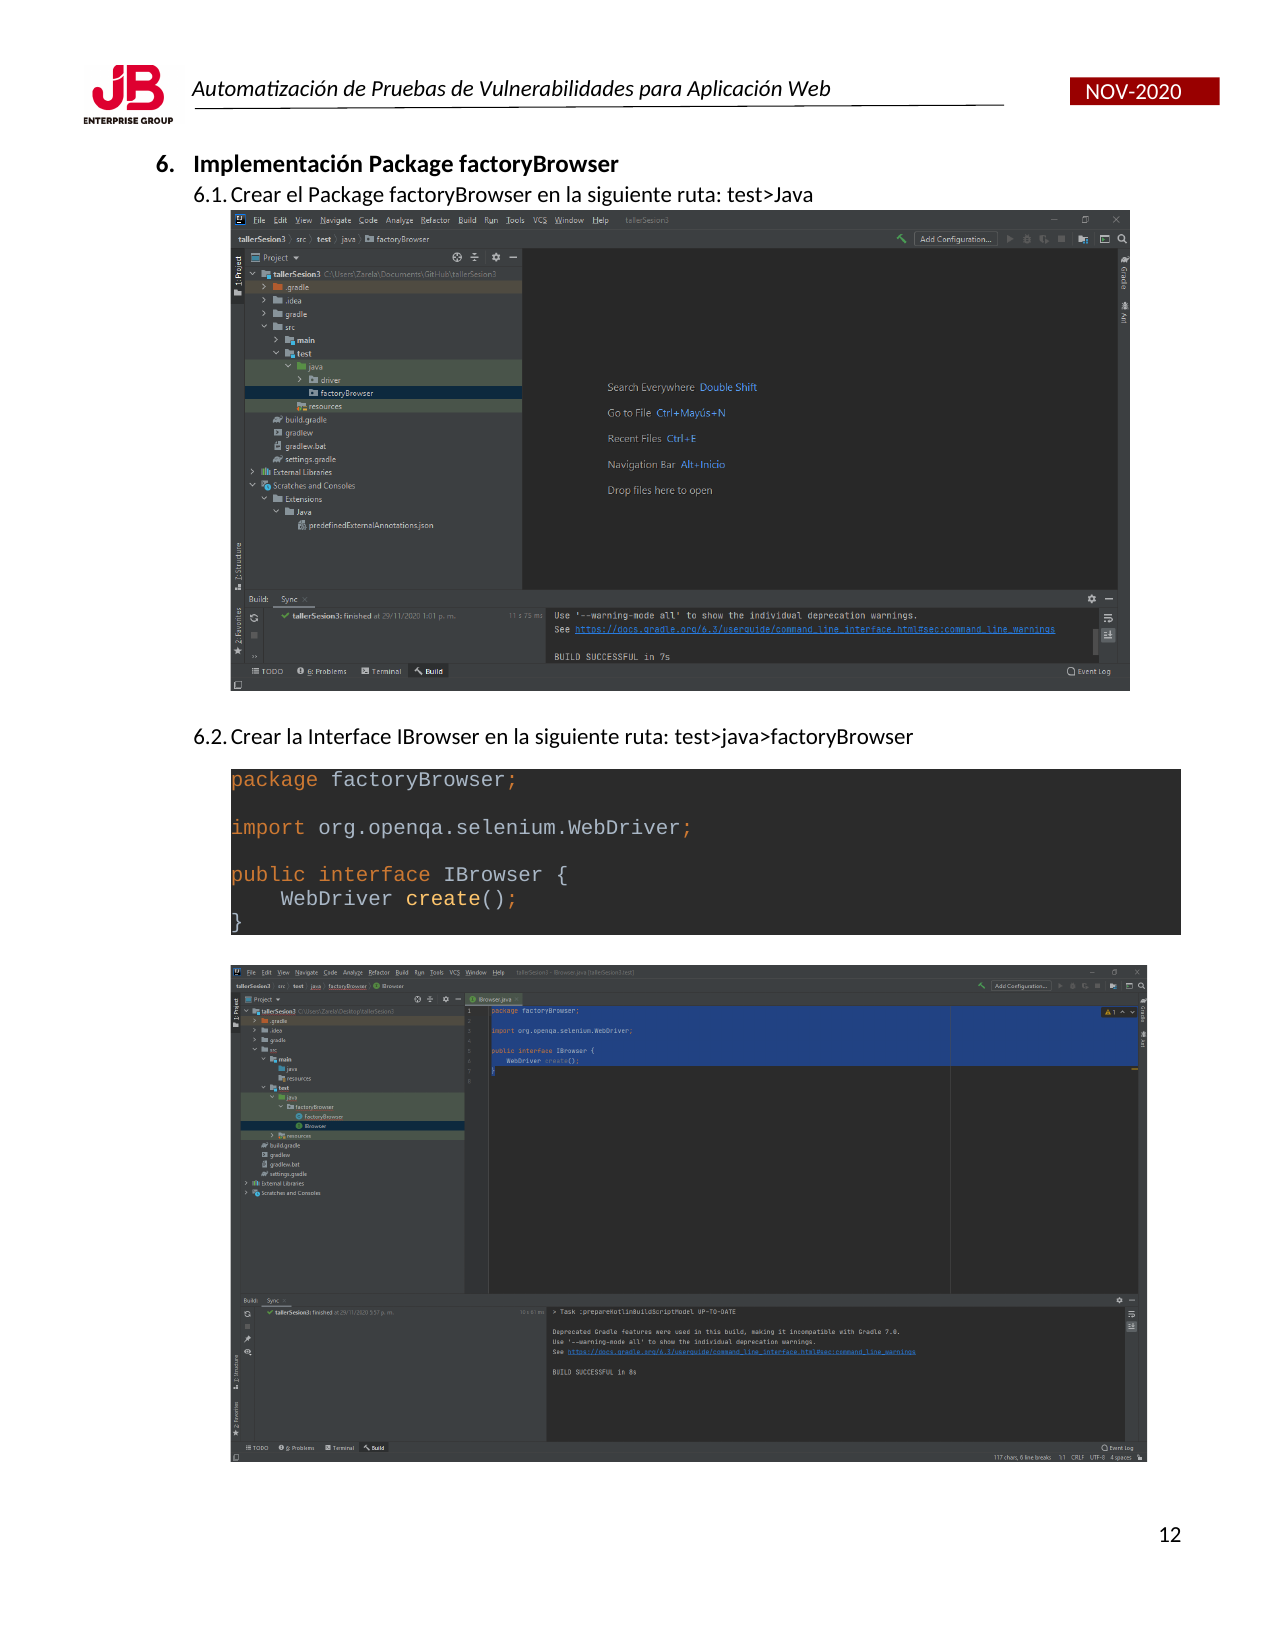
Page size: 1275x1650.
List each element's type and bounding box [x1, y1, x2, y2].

picture [230, 965, 1148, 1462]
picture [83, 65, 186, 124]
picture [230, 210, 1130, 691]
